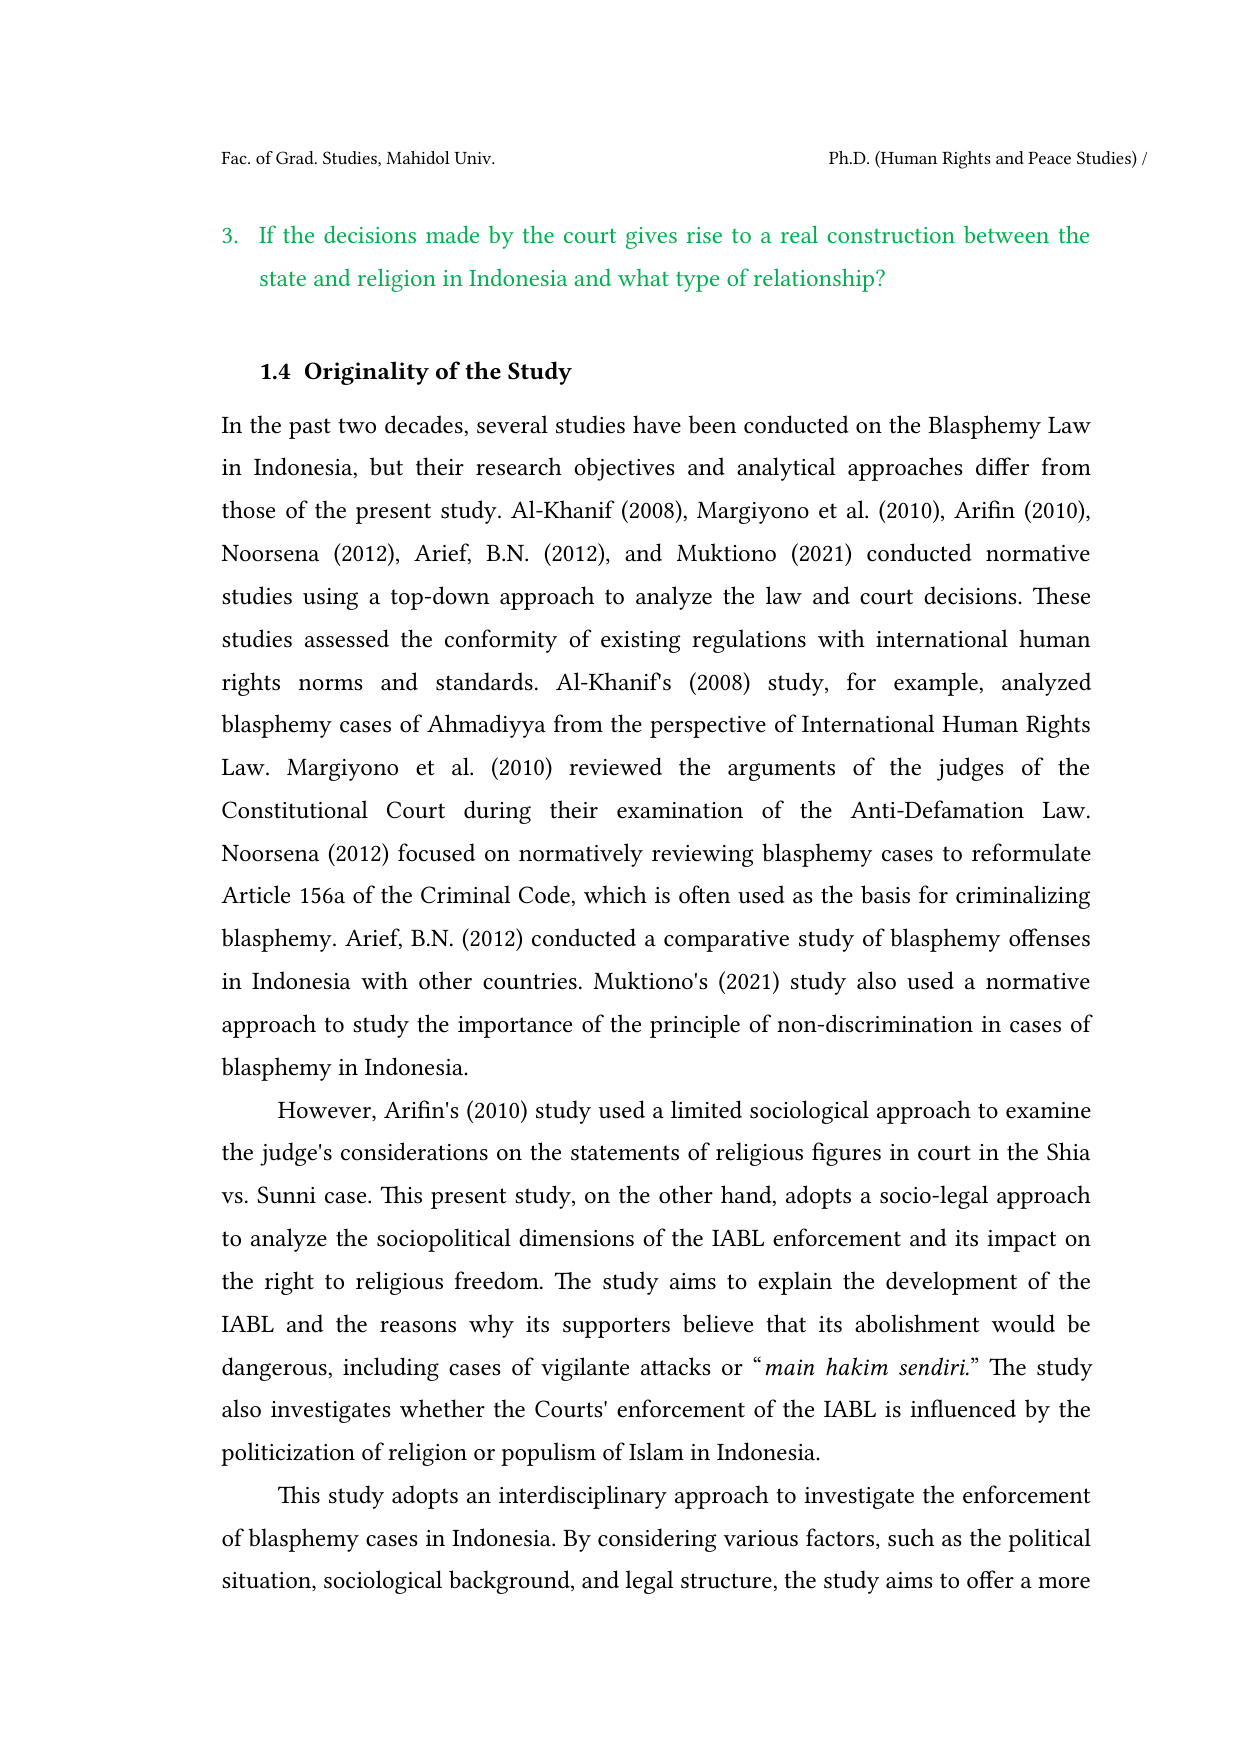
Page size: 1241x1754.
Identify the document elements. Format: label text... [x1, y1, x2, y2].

text In the past two decades, several studies have been conducted on the Blasphemy Law in Indonesia, but their research objectives and analytical approaches differ from those of the present study. Al-Khanif (2008), Margiyono et al. (2010), Arifin (2010), Noorsena (2012), Arief, B.N. (2012), and Muktiono (2021) conducted normative studies using a top-down approach to analyze the law and court decisions. These studies assessed the conformity of existing regulations with international human rights norms and standards. Al-Khanif's (2008) study, for example, analyzed blasphemy cases of Ahmadiyya from the perspective of International Human Rights Law. Margiyono et al. (2010) reviewed the arguments of the judges of the Constitutional Court during their examination of the Anti-Defamation Law. Noorsena (2012) focused on normatively reviewing blasphemy cases to reformulate Article 156a of the Criminal Code, which is often used as the basis for criminalizing blasphemy. Arief, B.N. (2012) conducted a comparative study of blasphemy offenses in Indonesia with other countries. Muktiono's (2021) study also used a normative approach to study the importance of the principle of non-discrimination in cases of blasphemy in Indonesia. [221, 411, 1092, 1081]
list If the decisions made by the court gives rise to a real construction between the state and religion in Indonesia and what type of relationship? [221, 221, 1092, 293]
subtitle Originality of the Study [259, 357, 1092, 386]
text However, Arifin's (2010) study used a limited sociological approach to examine the judge's considerations on the statements of religious figures in court in the Shia vs. Sunni case. This present study, on the other hand, adopts a socio-legal approach to analyze the sociopolitical dimensions of the IABL enforcement and its impact on the right to religious freedom. The study aims to explain the development of the IABL and the reasons why its supporters believe that its abolishment would be dangerous, including cases of vigilante attacks or “main hakim sendiri.” The study also investigates whether the Courts' enforcement of the IABL is influenced by the politicization of religion or populism of Islam in Indonesia. [221, 1096, 1092, 1467]
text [221, 1481, 1092, 1595]
